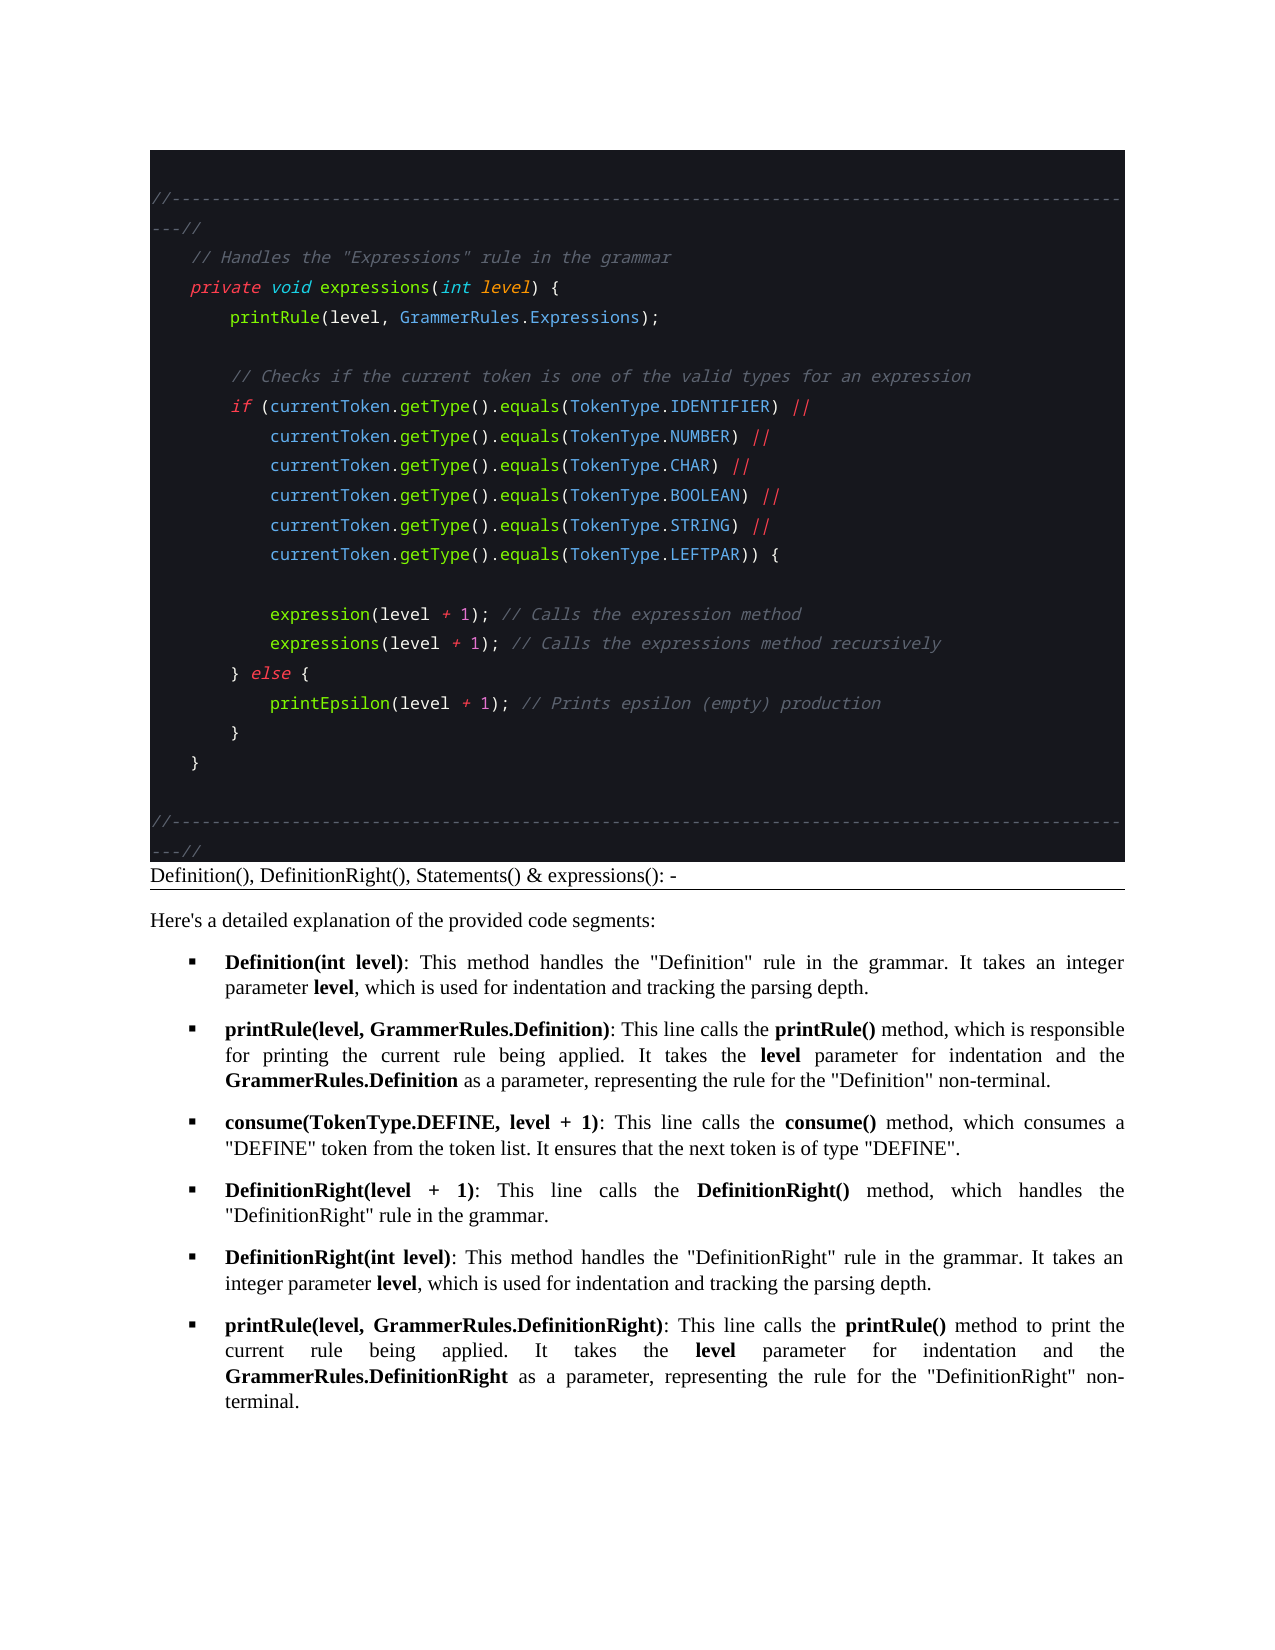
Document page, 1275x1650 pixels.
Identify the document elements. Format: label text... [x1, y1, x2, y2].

text //--------------------------------------------------------------------------------------------------// [150, 773, 1125, 862]
text private void expressions(int level) { [150, 269, 1125, 298]
text } [150, 744, 1125, 773]
list consume(TokenType.DEFINE, level + 1): This line calls the consume() method, which consumes a "DEFINE" token from the token list. It ensures that the next token is of type "DEFINE". [187, 1110, 1125, 1160]
text Definition(), DefinitionRight(), Statements() & expressions(): - [150, 862, 1125, 889]
list DefinitionRight(int level): This method handles the "DefinitionRight" rule in the grammar. It takes an integer parameter level, which is used for indentation and tracking the parsing depth. [187, 1245, 1125, 1295]
text expression(level + 1); // Calls the expression method [150, 595, 1125, 625]
text currentToken.getType().equals(TokenType.NUMBER) || [150, 417, 1125, 447]
text } else { [150, 655, 1125, 684]
text // Handles the "Expressions" rule in the grammar [150, 239, 1125, 269]
text currentToken.getType().equals(TokenType.LEFTPAR)) { [150, 536, 1125, 566]
text Here's a detailed explanation of the provided code segments: [150, 908, 1125, 932]
text printRule(level, GrammerRules.Expressions); [150, 298, 1125, 328]
text currentToken.getType().equals(TokenType.CHAR) || [150, 447, 1125, 477]
list DefinitionRight(level + 1): This line calls the DefinitionRight() method, which handles the "DefinitionRight" rule in the grammar. [187, 1178, 1125, 1227]
list printRule(level, GrammerRules.DefinitionRight): This line calls the printRule() method to print the current rule being applied. It takes the level parameter for indentation and the GrammerRules.DefinitionRight as a parameter, representing the rule for the "DefinitionRight" non-terminal. [187, 1313, 1125, 1413]
text // Checks if the current token is one of the valid types for an expression [150, 358, 1125, 387]
text currentToken.getType().equals(TokenType.STRING) || [150, 506, 1125, 536]
text printEpsilon(level + 1); // Prints epsilon (empty) production [150, 684, 1125, 714]
text //--------------------------------------------------------------------------------------------------// [150, 150, 1125, 239]
text expressions(level + 1); // Calls the expressions method recursively [150, 625, 1125, 655]
list Definition(int level): This method handles the "Definition" rule in the grammar. It takes an integer parameter level, which is used for indentation and tracking the parsing depth. [187, 950, 1125, 999]
text if (currentToken.getType().equals(TokenType.IDENTIFIER) || [150, 387, 1125, 417]
text currentToken.getType().equals(TokenType.BOOLEAN) || [150, 477, 1125, 506]
text } [150, 714, 1125, 744]
list printRule(level, GrammerRules.Definition): This line calls the printRule() method, which is responsible for printing the current rule being applied. It takes the level parameter for indentation and the GrammerRules.Definition as a parameter, representing the rule for the "Definition" non-terminal. [187, 1017, 1125, 1092]
